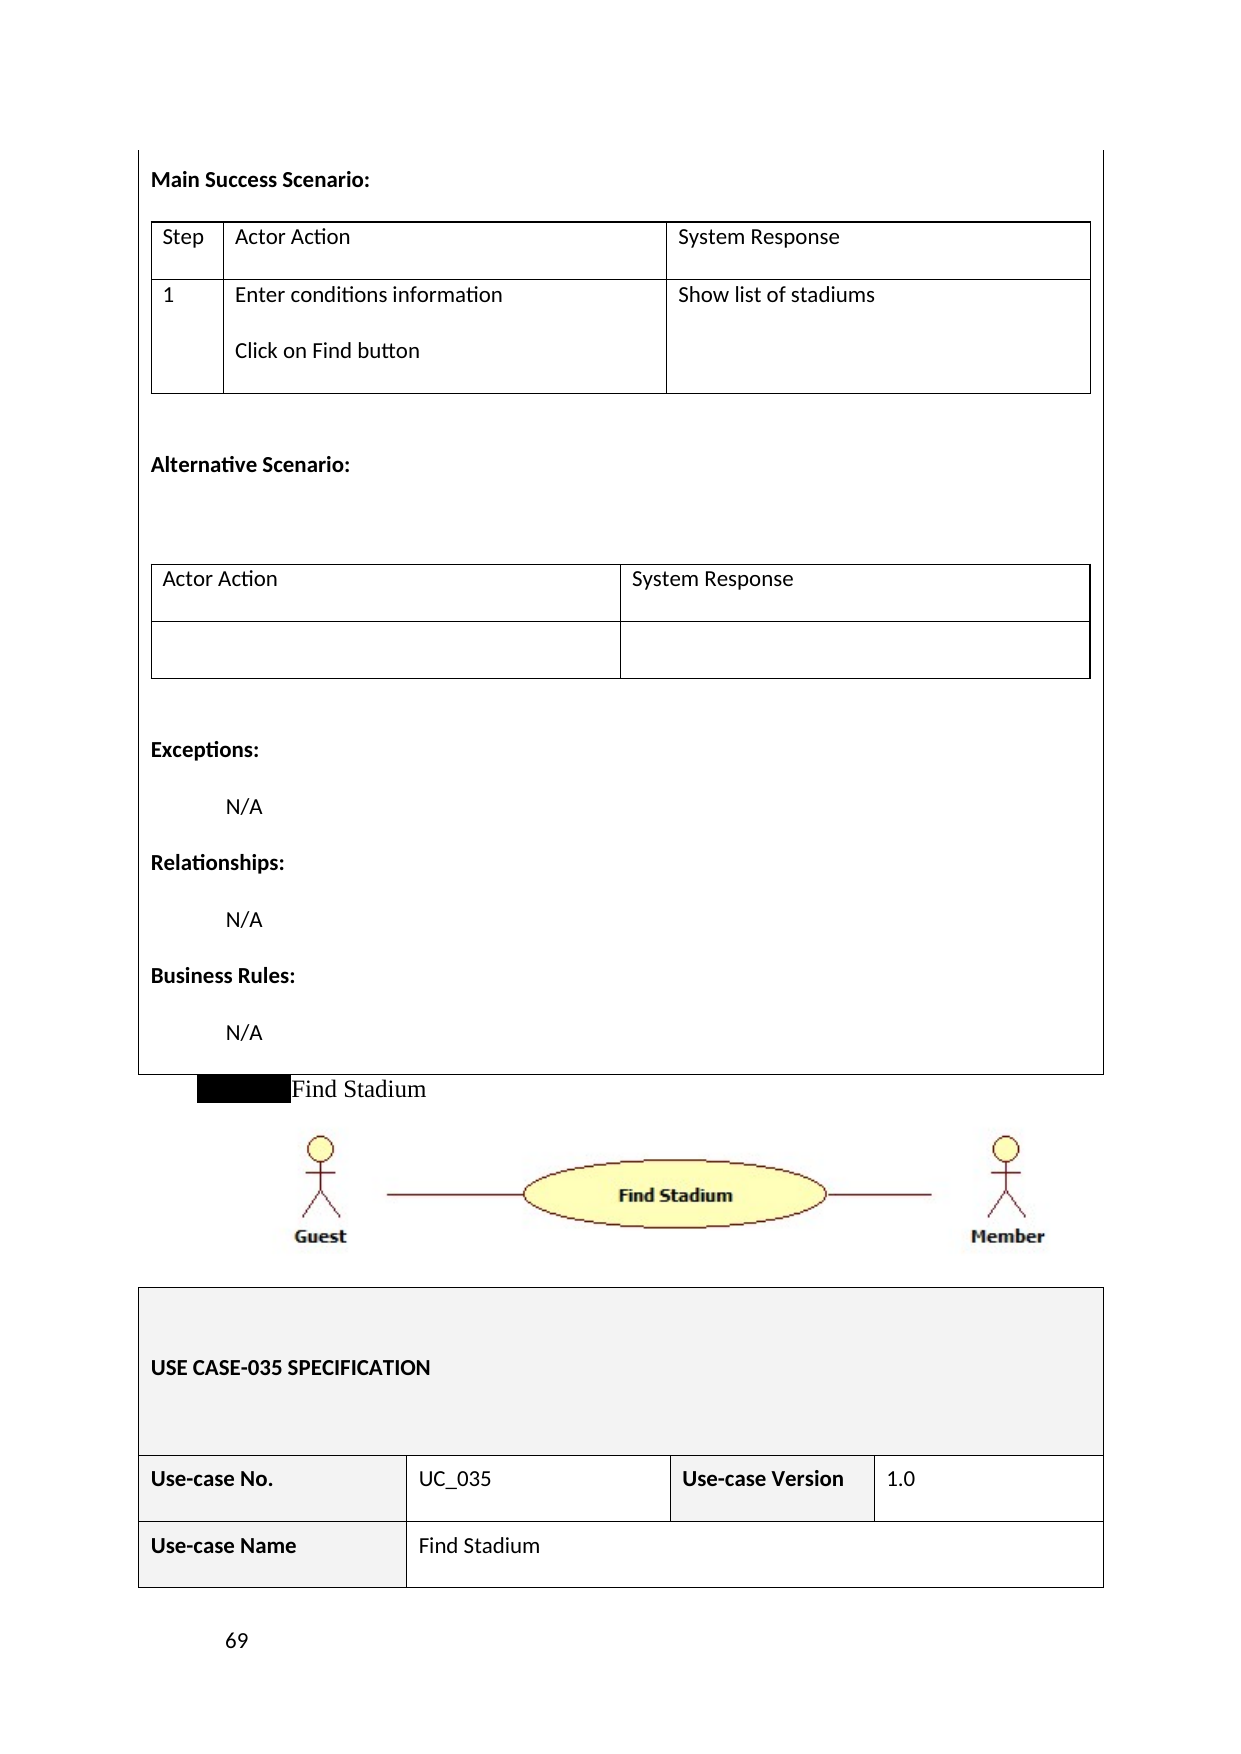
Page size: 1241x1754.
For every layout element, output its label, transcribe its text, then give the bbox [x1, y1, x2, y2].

table_cell UC_035 [407, 1456, 670, 1521]
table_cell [139, 156, 1103, 1074]
table_cell Use-case Version [671, 1456, 874, 1521]
table_cell 1.0 [875, 1456, 1103, 1521]
table_cell Use-case No. [139, 1456, 406, 1521]
picture [223, 1103, 1115, 1287]
subtitle Find Stadium [291, 1075, 1091, 1103]
table_cell Find Stadium [407, 1522, 1103, 1587]
table_cell Use-case Name [139, 1522, 406, 1587]
table_header USE CASE-035 SPECIFICATION [139, 1288, 1103, 1455]
